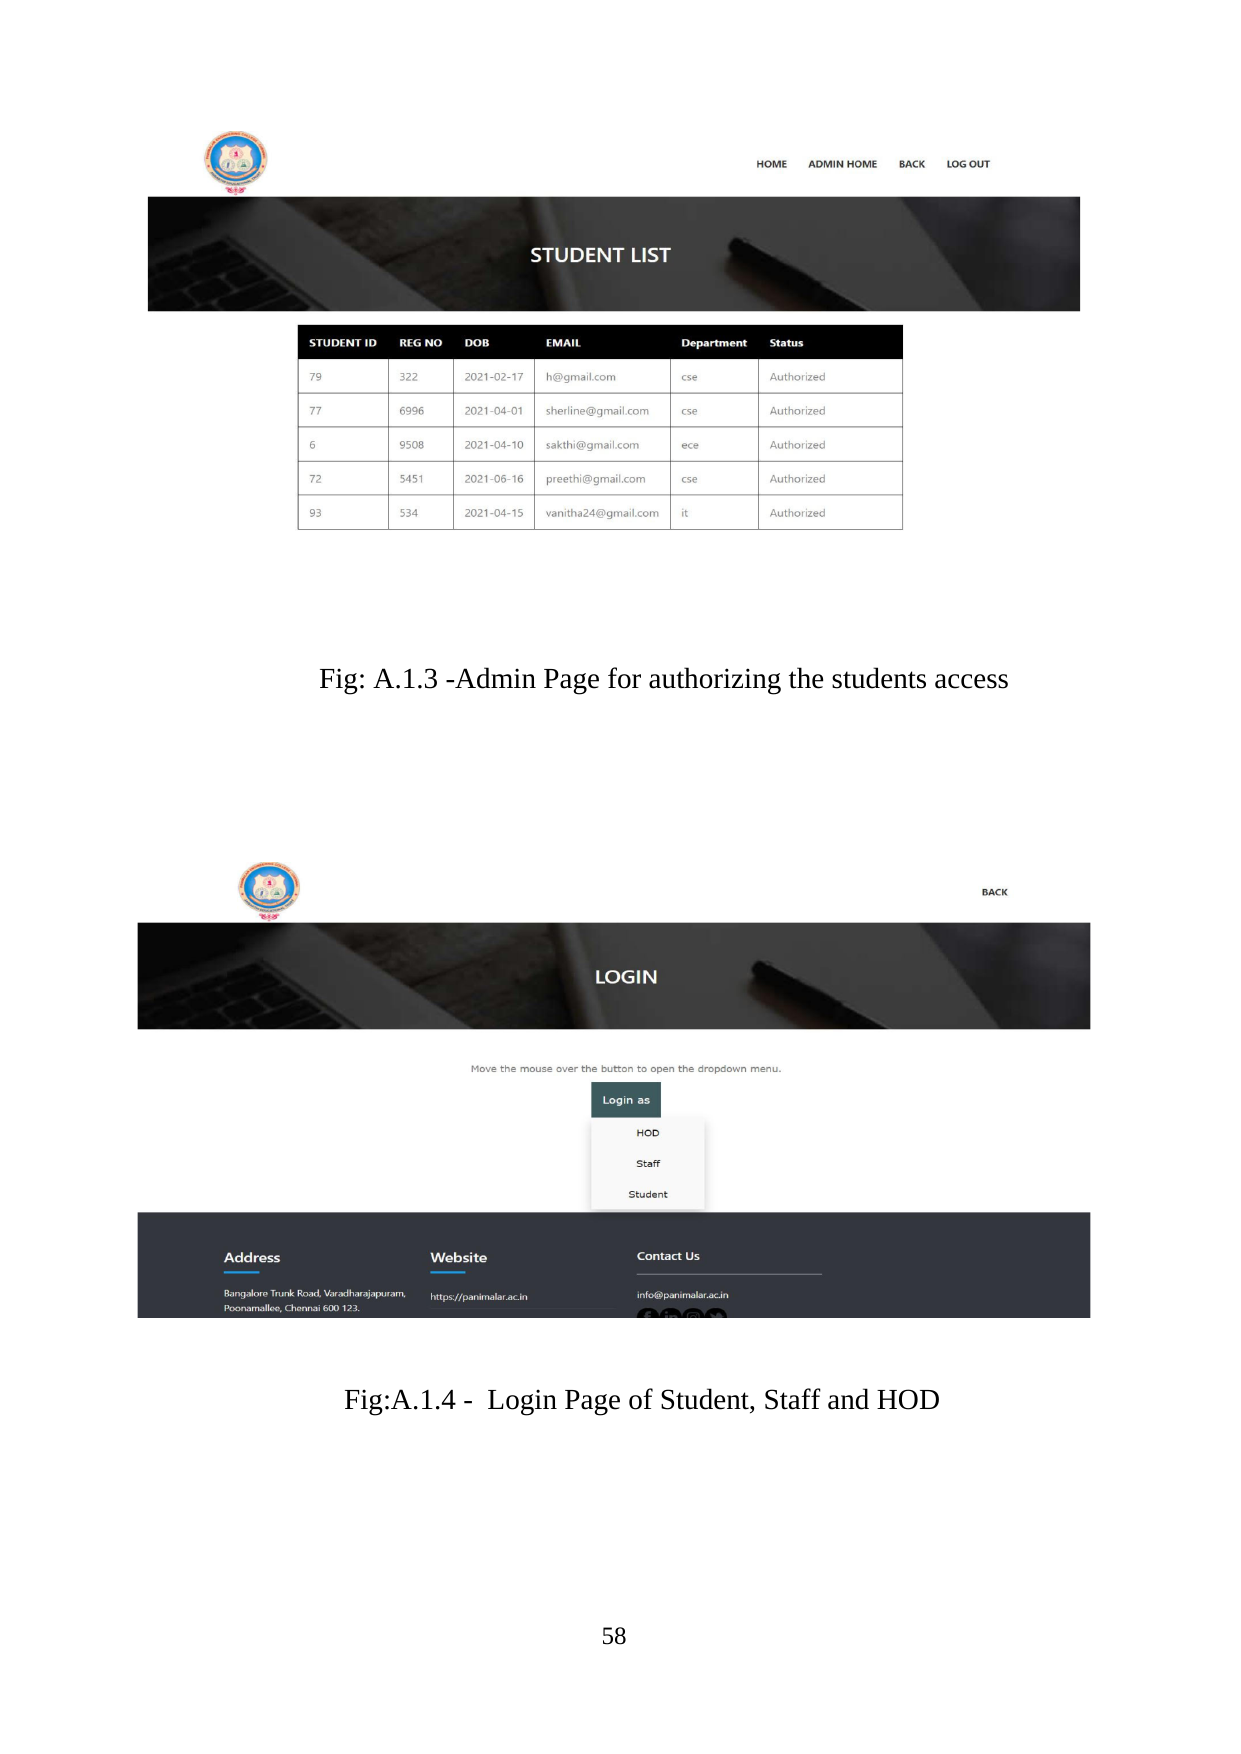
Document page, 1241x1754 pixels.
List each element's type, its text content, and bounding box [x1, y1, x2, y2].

text Fig:A.1.4 - Login Page of Student, Staff and HOD [125, 1382, 1103, 1416]
text Fig: A.1.3 -Admin Page for authorizing the students access [125, 661, 1103, 695]
picture [137, 862, 1091, 1318]
picture [147, 131, 1080, 597]
